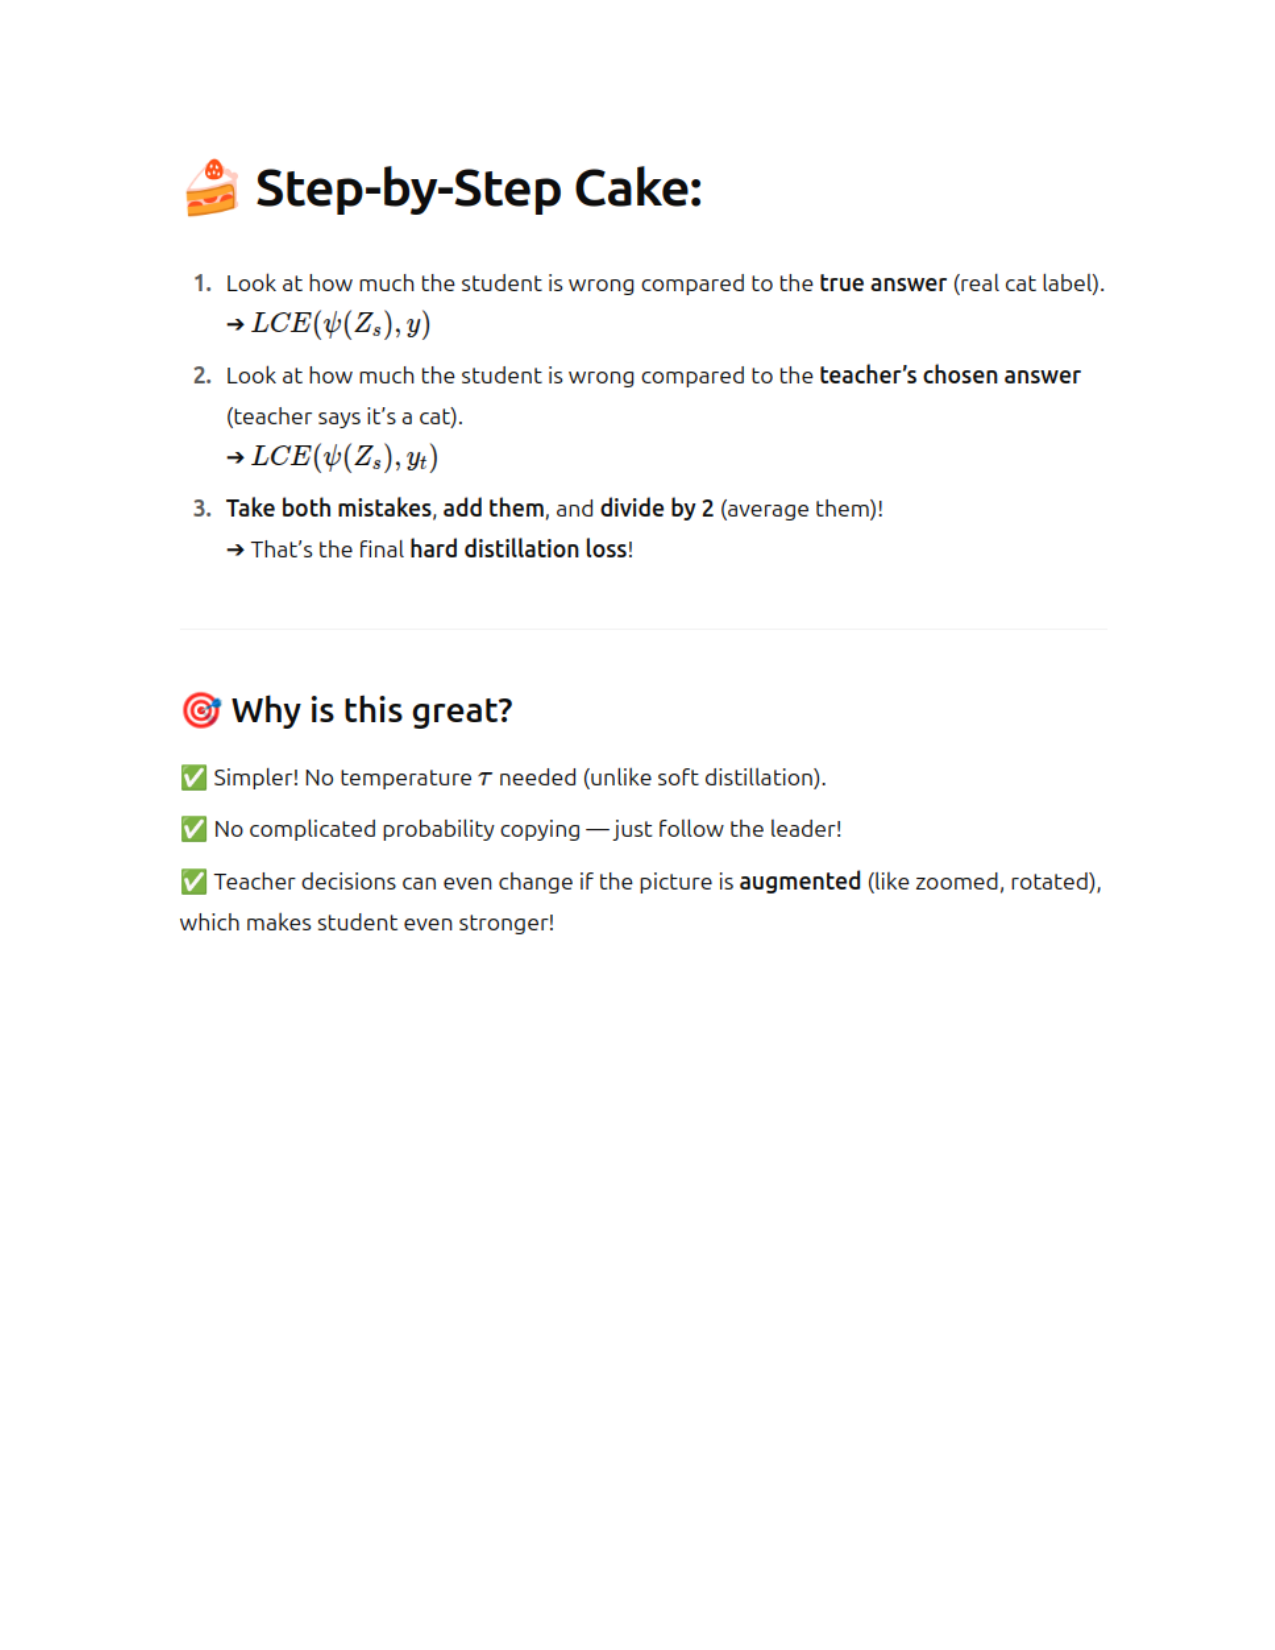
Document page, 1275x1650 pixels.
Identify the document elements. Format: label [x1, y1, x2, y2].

picture [150, 150, 1125, 978]
